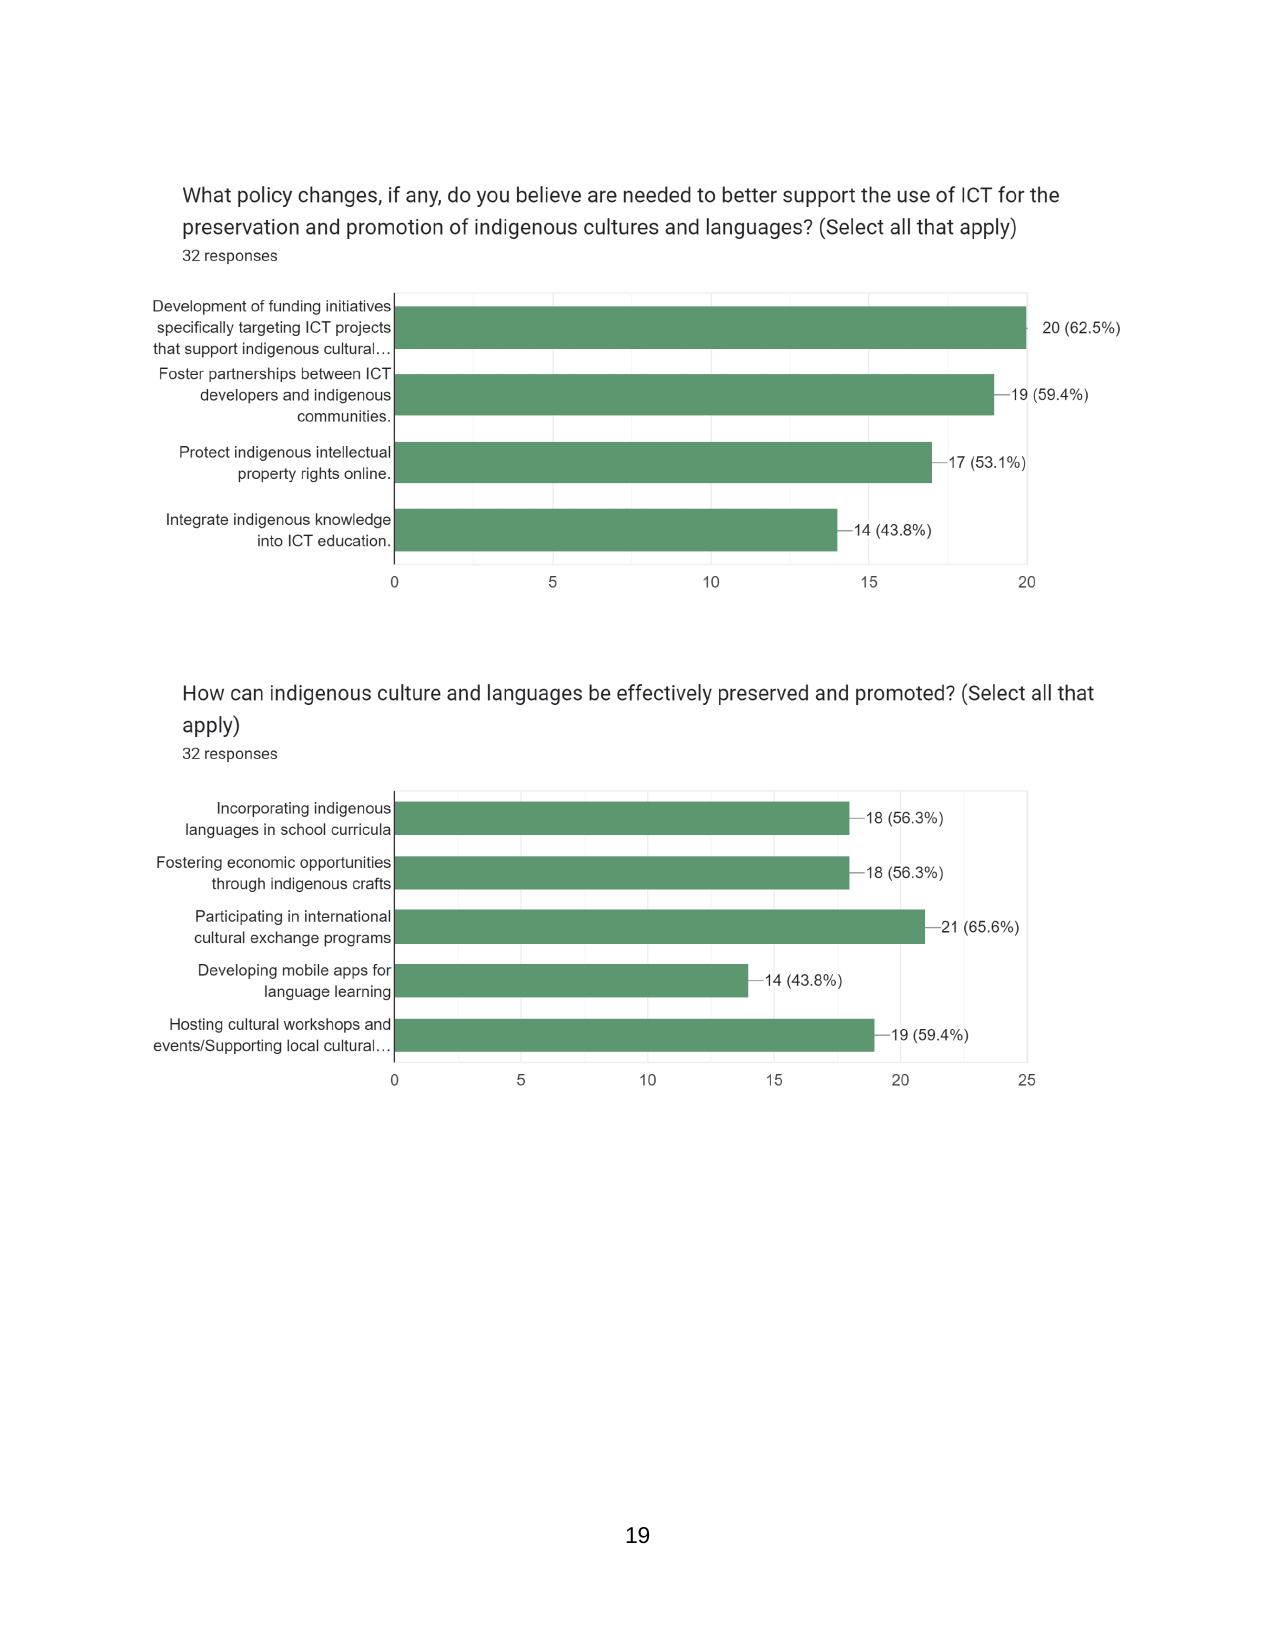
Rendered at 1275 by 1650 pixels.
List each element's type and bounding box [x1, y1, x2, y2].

picture [150, 150, 1125, 644]
picture [150, 647, 1125, 1142]
